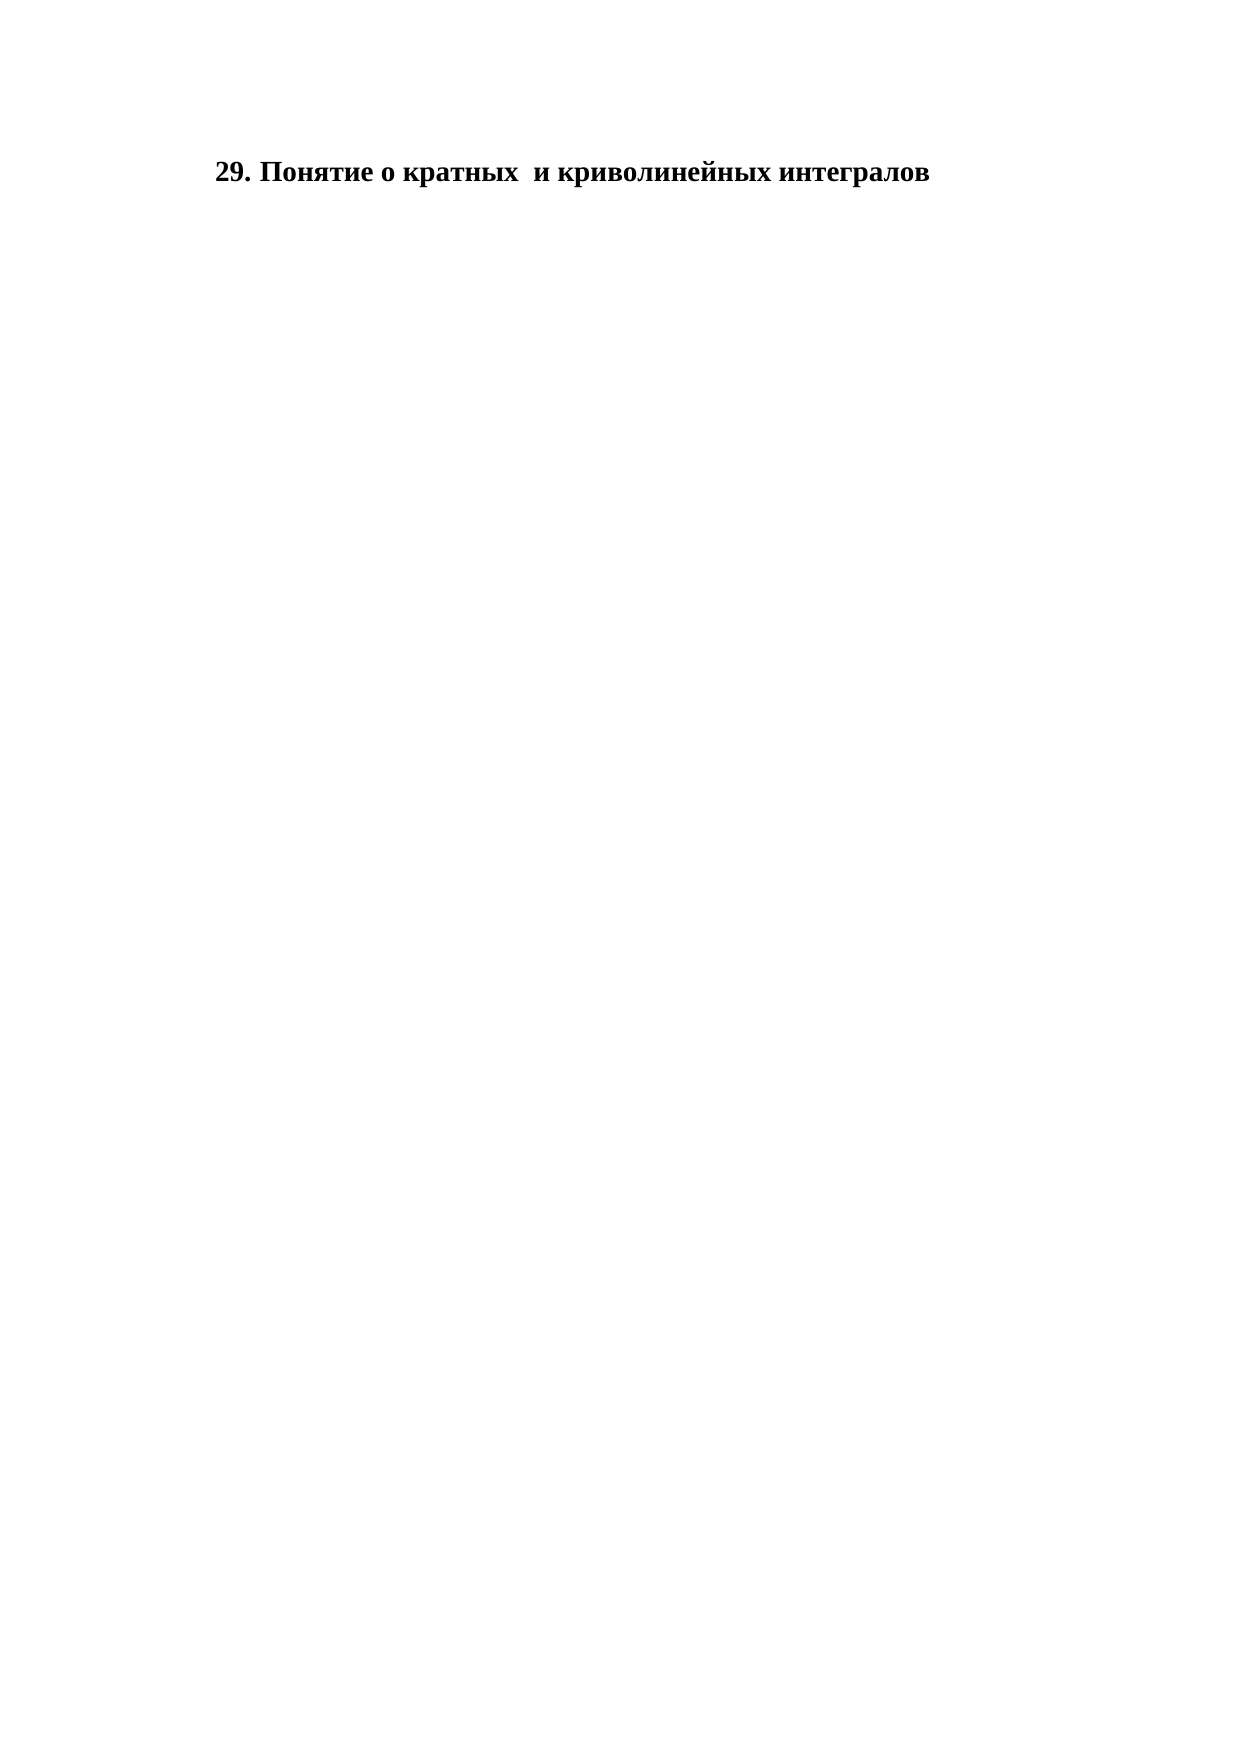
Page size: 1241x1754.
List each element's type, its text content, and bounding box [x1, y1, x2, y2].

list Понятие о кратных и криволинейных интегралов [215, 154, 1152, 188]
